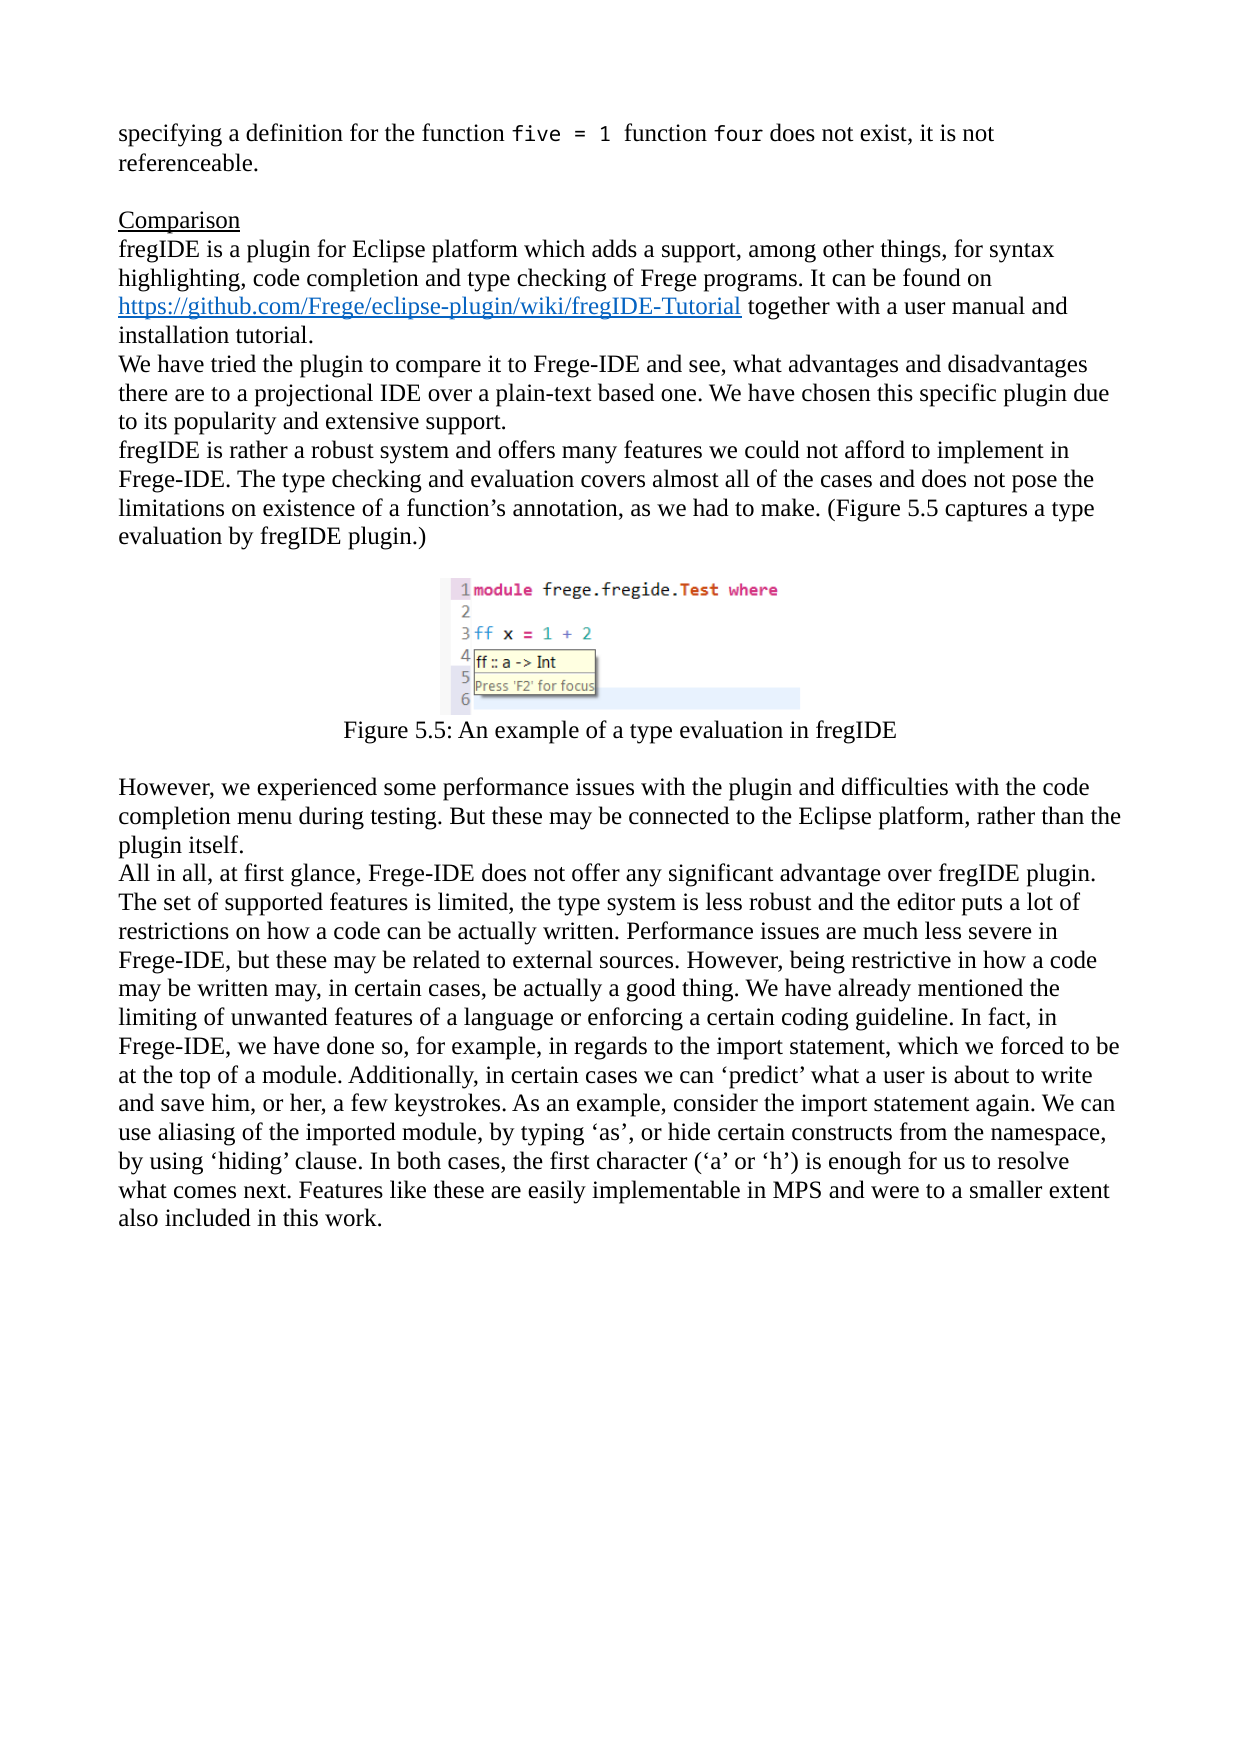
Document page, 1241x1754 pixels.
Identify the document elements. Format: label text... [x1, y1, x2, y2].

text fregIDE is a plugin for Eclipse platform which adds a support, among other things, for syntax highlighting, code completion and type checking of Frege programs. It can be found on https://github.com/Frege/eclipse-plugin/wiki/fregIDE-Tutorial together with a user manual and installation tutorial. [118, 234, 1122, 349]
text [118, 118, 1122, 176]
text All in all, at first glance, Frege-IDE does not offer any significant advantage over fregIDE plugin. The set of supported features is limited, the type system is less robust and the editor puts a lot of restrictions on how a code can be actually written. Performance issues are much less severe in Frege-IDE, but these may be related to external sources. However, being restrictive in how a code may be written may, in certain cases, be actually a good thing. We have already mentioned the limiting of unwanted features of a language or enforcing a certain coding guideline. In fact, in Frege-IDE, we have done so, for example, in regards to the import statement, which we forced to be at the top of a module. Additionally, in certain cases we can ‘predict’ what a user is about to write and save him, or her, a few keystrokes. As an example, consider the import statement again. We can use aliasing of the imported module, by typing ‘as’, or hide certain constructs from the namespace, by using ‘hiding’ clause. In both cases, the first character (‘a’ or ‘h’) is enough for us to resolve what comes next. Features like these are easily implementable in MPS and were to a smaller extent also included in this work. [118, 858, 1122, 1232]
text fregIDE is rather a robust system and offers many features we could not afford to implement in Frege-IDE. The type checking and evaluation covers almost all of the cases and does not pose the limitations on existence of a function’s annotation, as we had to make. (Figure 5.5 captures a type evaluation by fregIDE plugin.) [118, 435, 1122, 550]
text Figure 5.5: An example of a type evaluation in fregIDE [118, 715, 1122, 743]
text However, we experienced some performance issues with the plugin and difficulties with the code completion menu during testing. But these may be connected to the Eclipse platform, rather than the plugin itself. [118, 772, 1122, 858]
text We have tried the plugin to compare it to Frege-IDE and see, what advantages and disadvantages there are to a projectional IDE over a plain-text based one. We have chosen this specific plugin due to its popularity and extensive support. [118, 349, 1122, 435]
text Comparison [118, 205, 1122, 234]
picture [440, 578, 800, 715]
